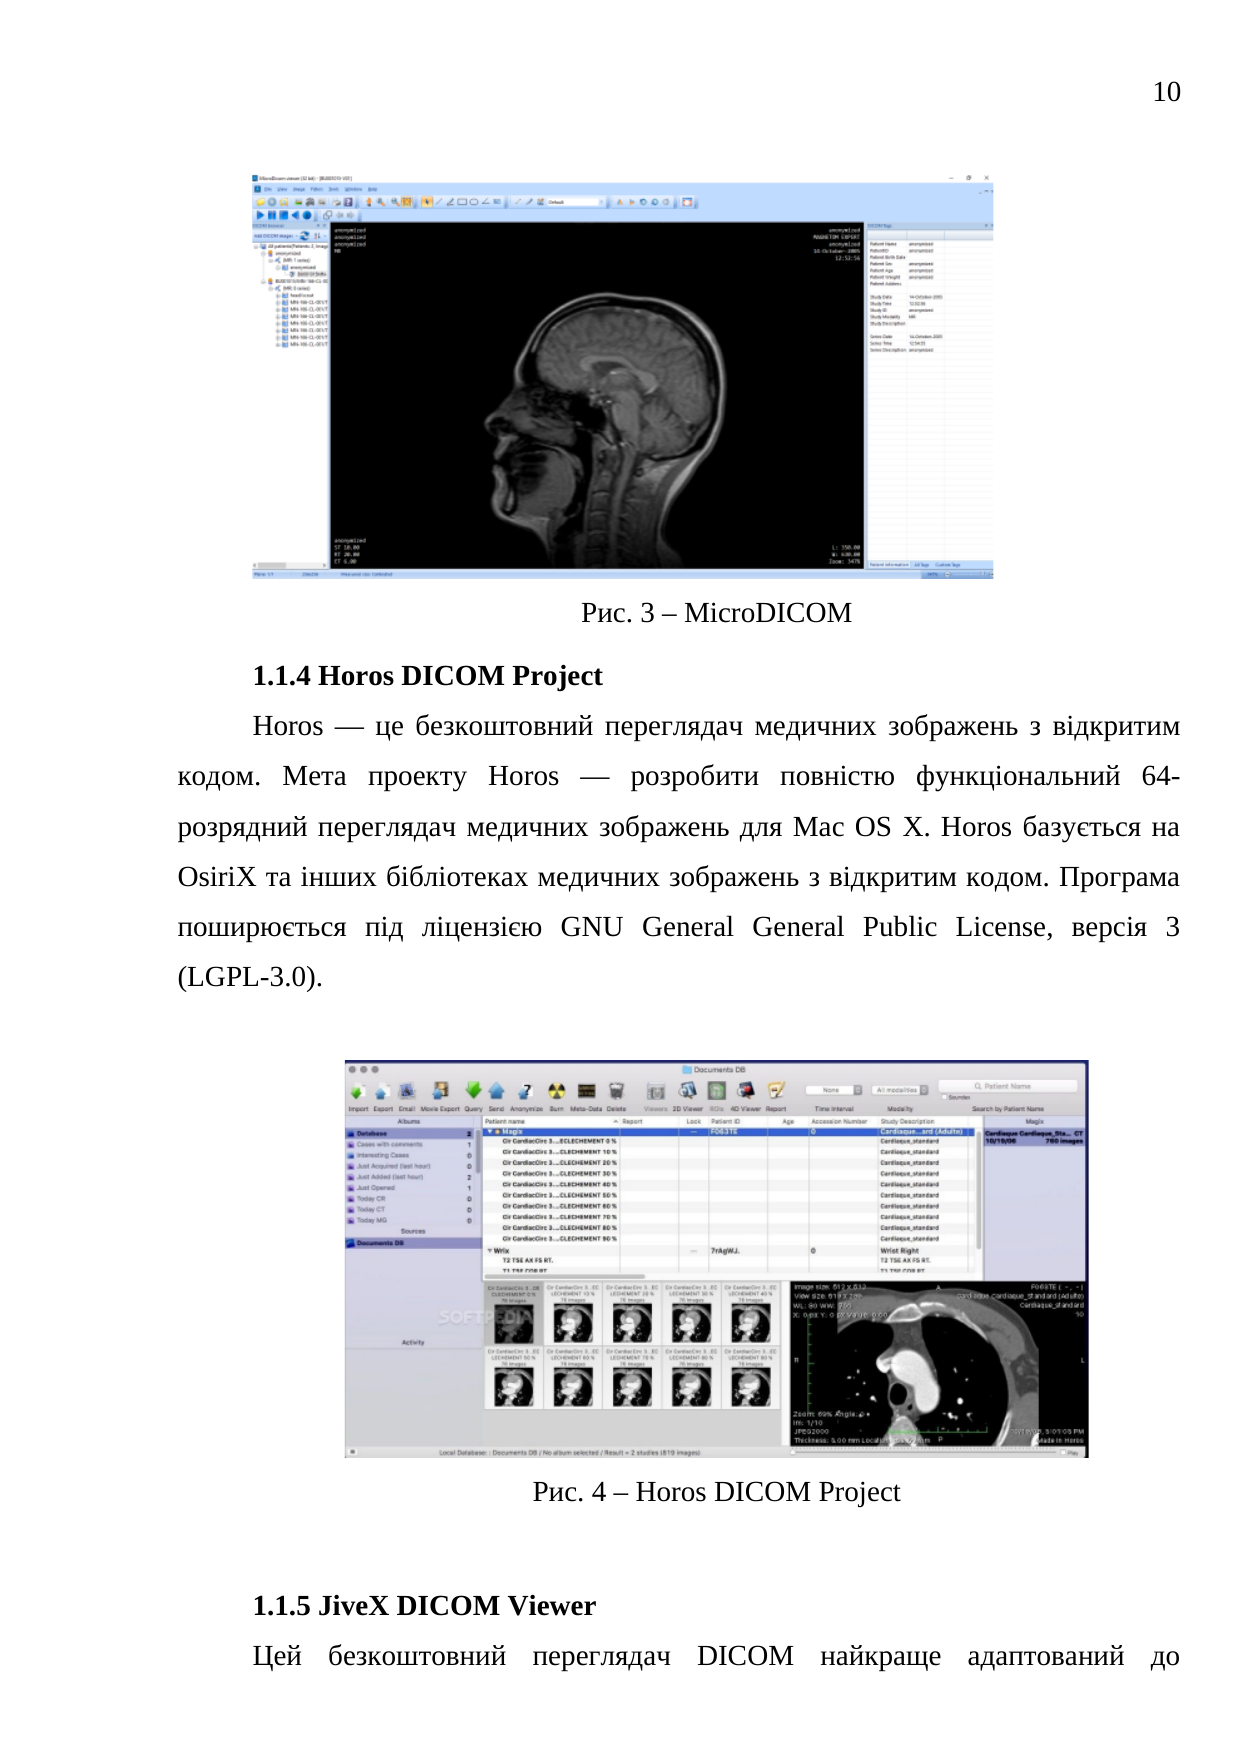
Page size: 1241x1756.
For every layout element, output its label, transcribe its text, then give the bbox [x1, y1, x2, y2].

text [177, 1638, 1181, 1671]
text Horos — це безкоштовний переглядач медичних зображень з вiдкритим кодом. Мета проекту Horos — розробити повнiстю функцiональний 64-розрядний переглядач медичних зображень для Mac OS X. Horos базується на OsiriX та iнших бiблiотеках медичних зображень з вiдкритим кодом. Програма поширюється пiд лiцензiєю GNU General General Public License, версiя 3 (LGPL-3.0). [177, 708, 1181, 993]
picture [252, 174, 994, 579]
subtitle 1.1.5 JiveX DICOM Viewer [177, 1588, 1181, 1621]
text Рис. 4 – Horos DICOM Project [177, 1474, 1181, 1508]
picture [344, 1060, 1089, 1458]
subtitle 1.1.4 Horos DICOM Project [177, 658, 1181, 691]
text Рис. 3 – MicroDICOM [177, 595, 1181, 628]
